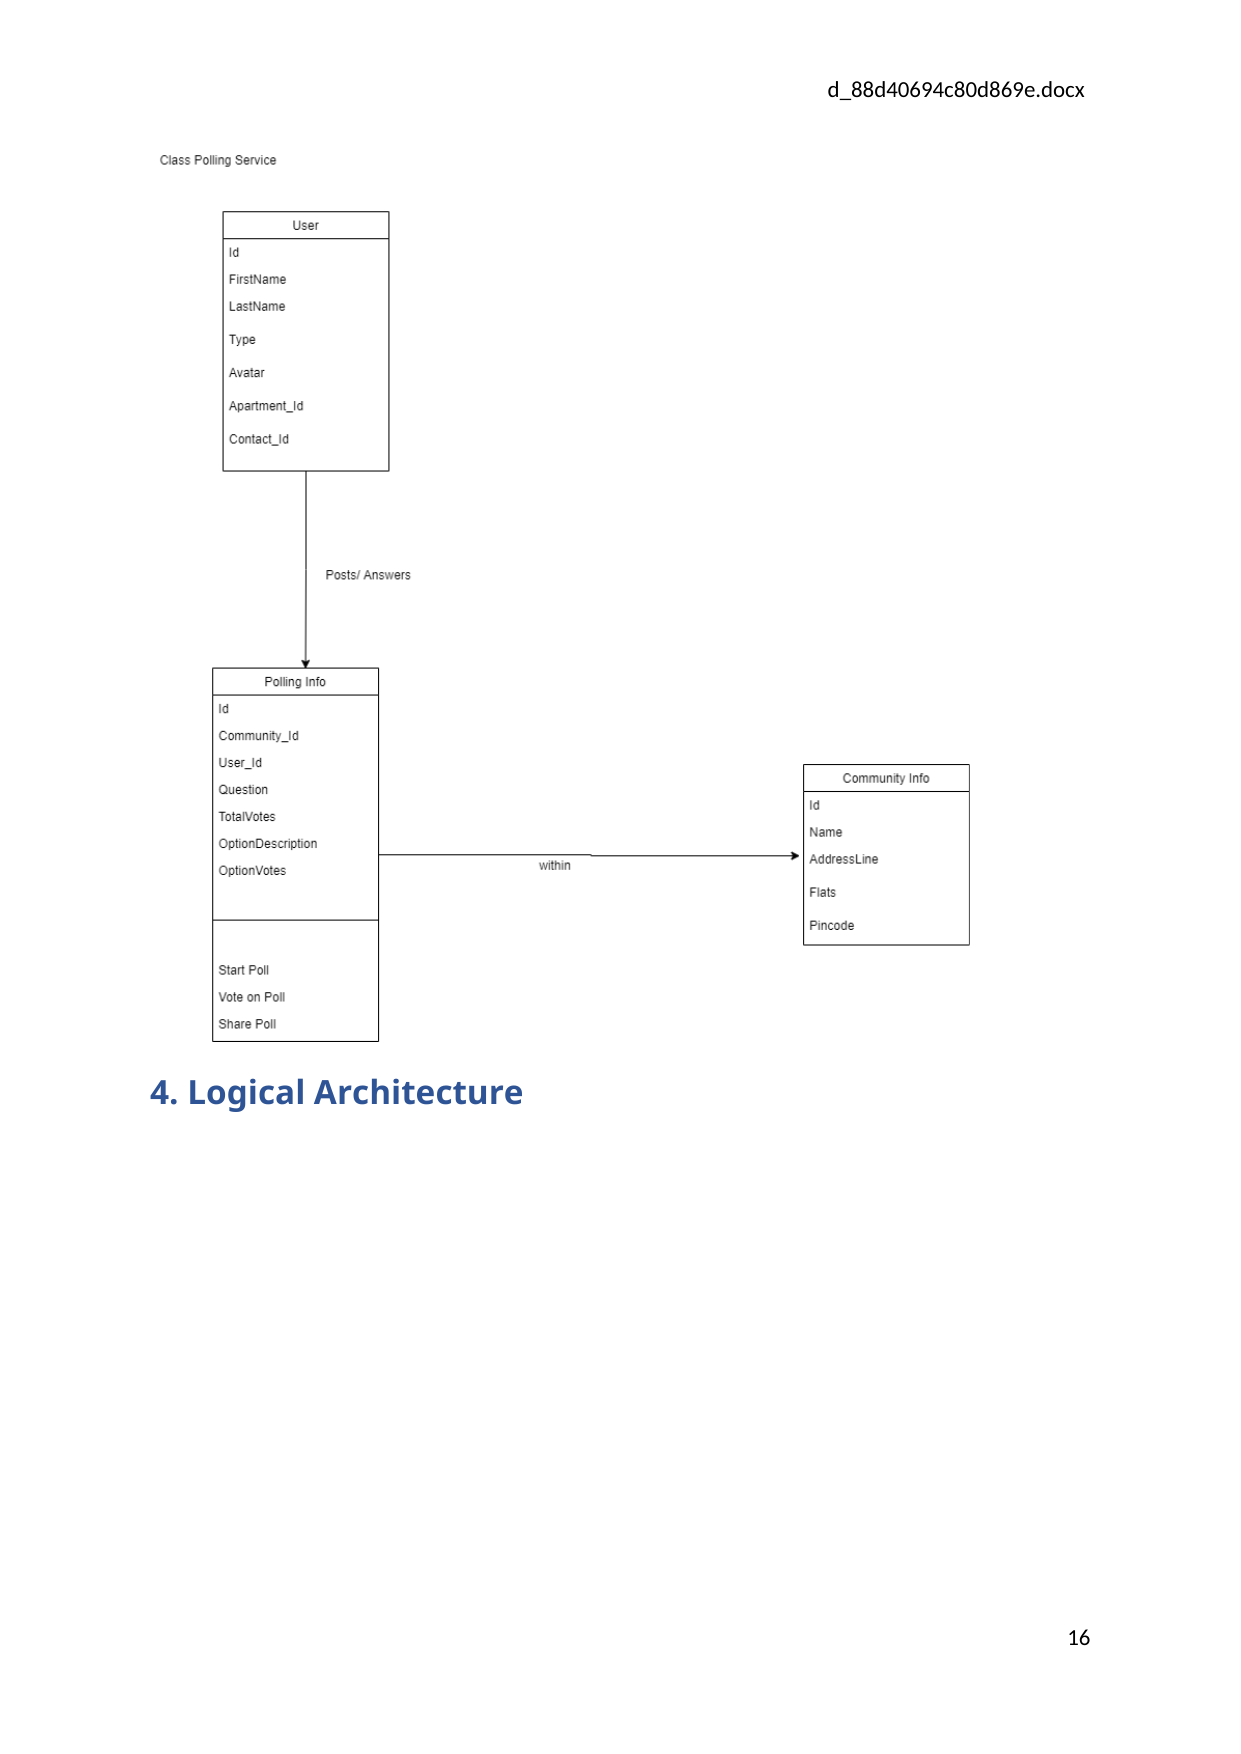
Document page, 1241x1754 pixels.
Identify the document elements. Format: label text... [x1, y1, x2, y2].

picture [150, 150, 970, 1042]
subtitle 4. Logical Architecture [150, 1069, 1090, 1114]
